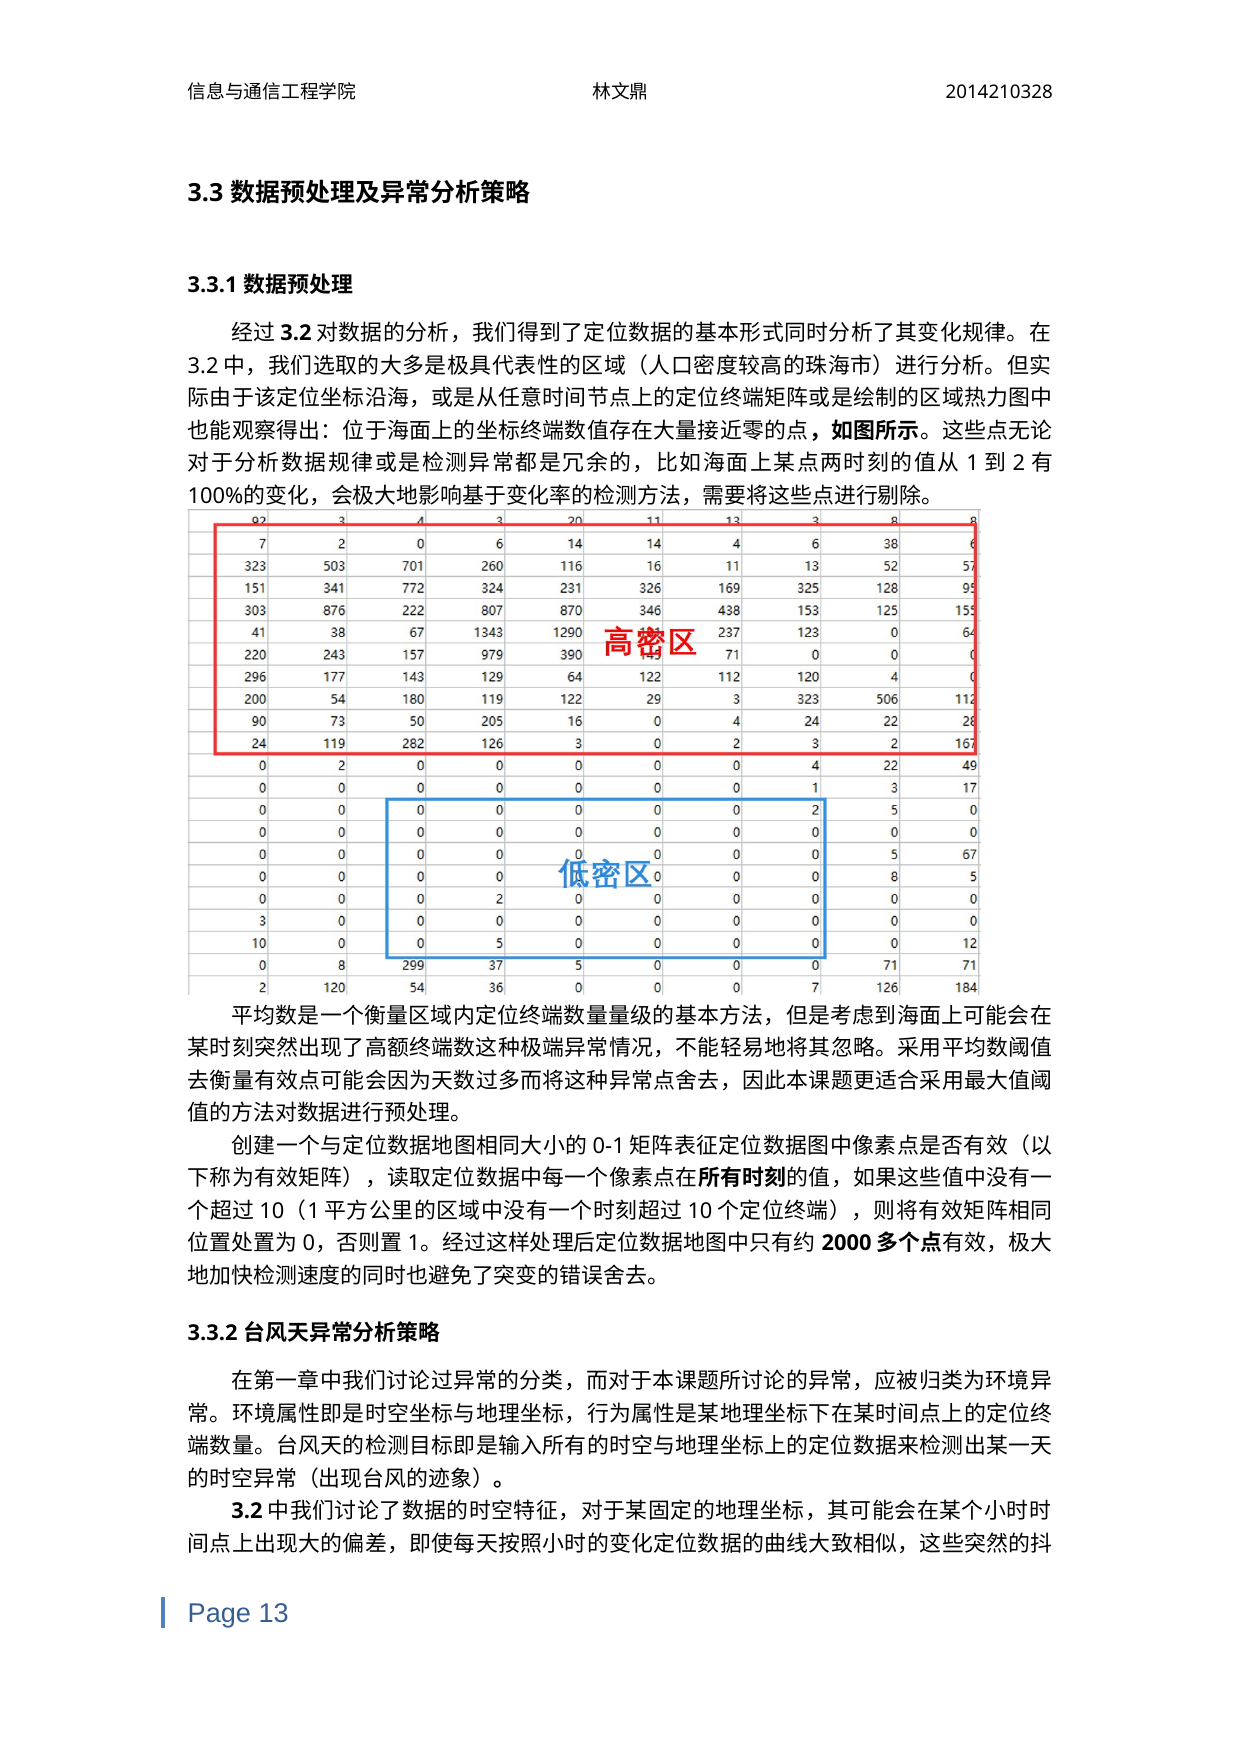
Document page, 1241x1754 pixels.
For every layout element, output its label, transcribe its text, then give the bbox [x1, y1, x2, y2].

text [187, 1493, 1053, 1558]
text 经过3.2对数据的分析，我们得到了定位数据的基本形式同时分析了其变化规律。在3.2中，我们选取的大多是极具代表性的区域（人口密度较高的珠海市）进行分析。但实际由于该定位坐标沿海，或是从任意时间节点上的定位终端矩阵或是绘制的区域热力图中也能观察得出：位于海面上的坐标终端数值存在大量接近零的点，如图所示。这些点无论对于分析数据规律或是检测异常都是冗余的，比如海面上某点两时刻的值从1到2有100%的变化，会极大地影响基于变化率的检测方法，需要将这些点进行剔除。 [187, 315, 1053, 510]
subtitle 3.3.2 台风天异常分析策略 [187, 1315, 1053, 1347]
picture [187, 509, 981, 995]
text 创建一个与定位数据地图相同大小的0-1矩阵表征定位数据图中像素点是否有效（以下称为有效矩阵），读取定位数据中每一个像素点在所有时刻的值，如果这些值中没有一个超过10（1平方公里的区域中没有一个时刻超过10个定位终端），则将有效矩阵相同位置处置为0，否则置1。经过这样处理后定位数据地图中只有约2000多个点有效，极大地加快检测速度的同时也避免了突变的错误舍去。 [187, 1127, 1053, 1290]
text 3.3 数据预处理及异常分析策略 [187, 158, 1053, 223]
text 平均数是一个衡量区域内定位终端数量量级的基本方法，但是考虑到海面上可能会在某时刻突然出现了高额终端数这种极端异常情况，不能轻易地将其忽略。采用平均数阈值去衡量有效点可能会因为天数过多而将这种异常点舍去，因此本课题更适合采用最大值阈值的方法对数据进行预处理。 [187, 997, 1053, 1127]
subtitle 3.3.1 数据预处理 [187, 266, 1053, 299]
text 在第一章中我们讨论过异常的分类，而对于本课题所讨论的异常，应被归类为环境异常。环境属性即是时空坐标与地理坐标，行为属性是某地理坐标下在某时间点上的定位终端数量。台风天的检测目标即是输入所有的时空与地理坐标上的定位数据来检测出某一天的时空异常（出现台风的迹象）。 [187, 1363, 1053, 1493]
